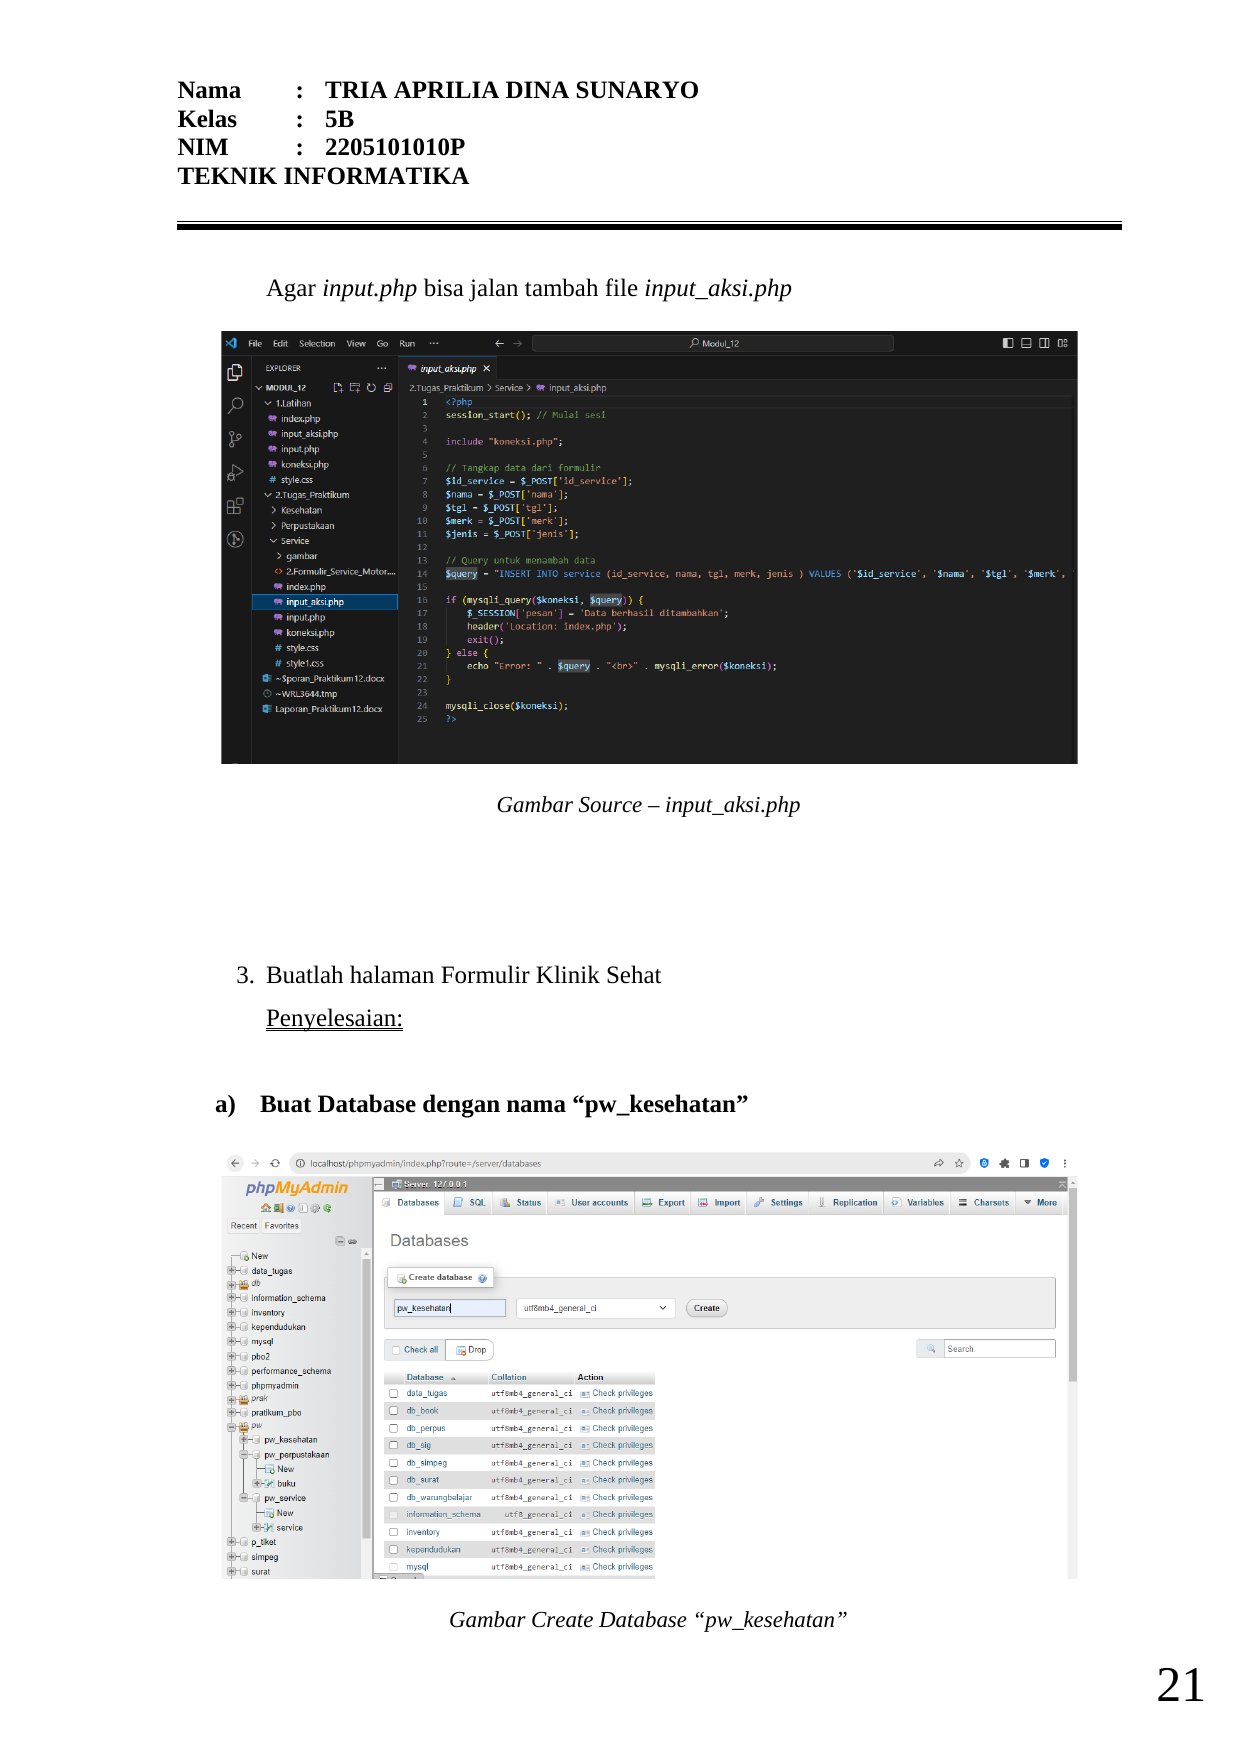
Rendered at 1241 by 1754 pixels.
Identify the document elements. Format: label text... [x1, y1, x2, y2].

picture [221, 331, 1078, 764]
picture [221, 1151, 1078, 1579]
list Agar input.php bisa jalan tambah file input_aksi.php [266, 273, 1122, 302]
text Penyelesaian: [177, 1003, 1122, 1032]
list Buatlah halaman Formulir Klinik Sehat [236, 960, 1122, 988]
text Gambar Source – input_aksi.php [177, 791, 1122, 817]
text Gambar Create Database “pw_kesehatan” [177, 1607, 1122, 1633]
list Buat Database dengan nama “pw_kesehatan” [215, 1089, 1122, 1118]
